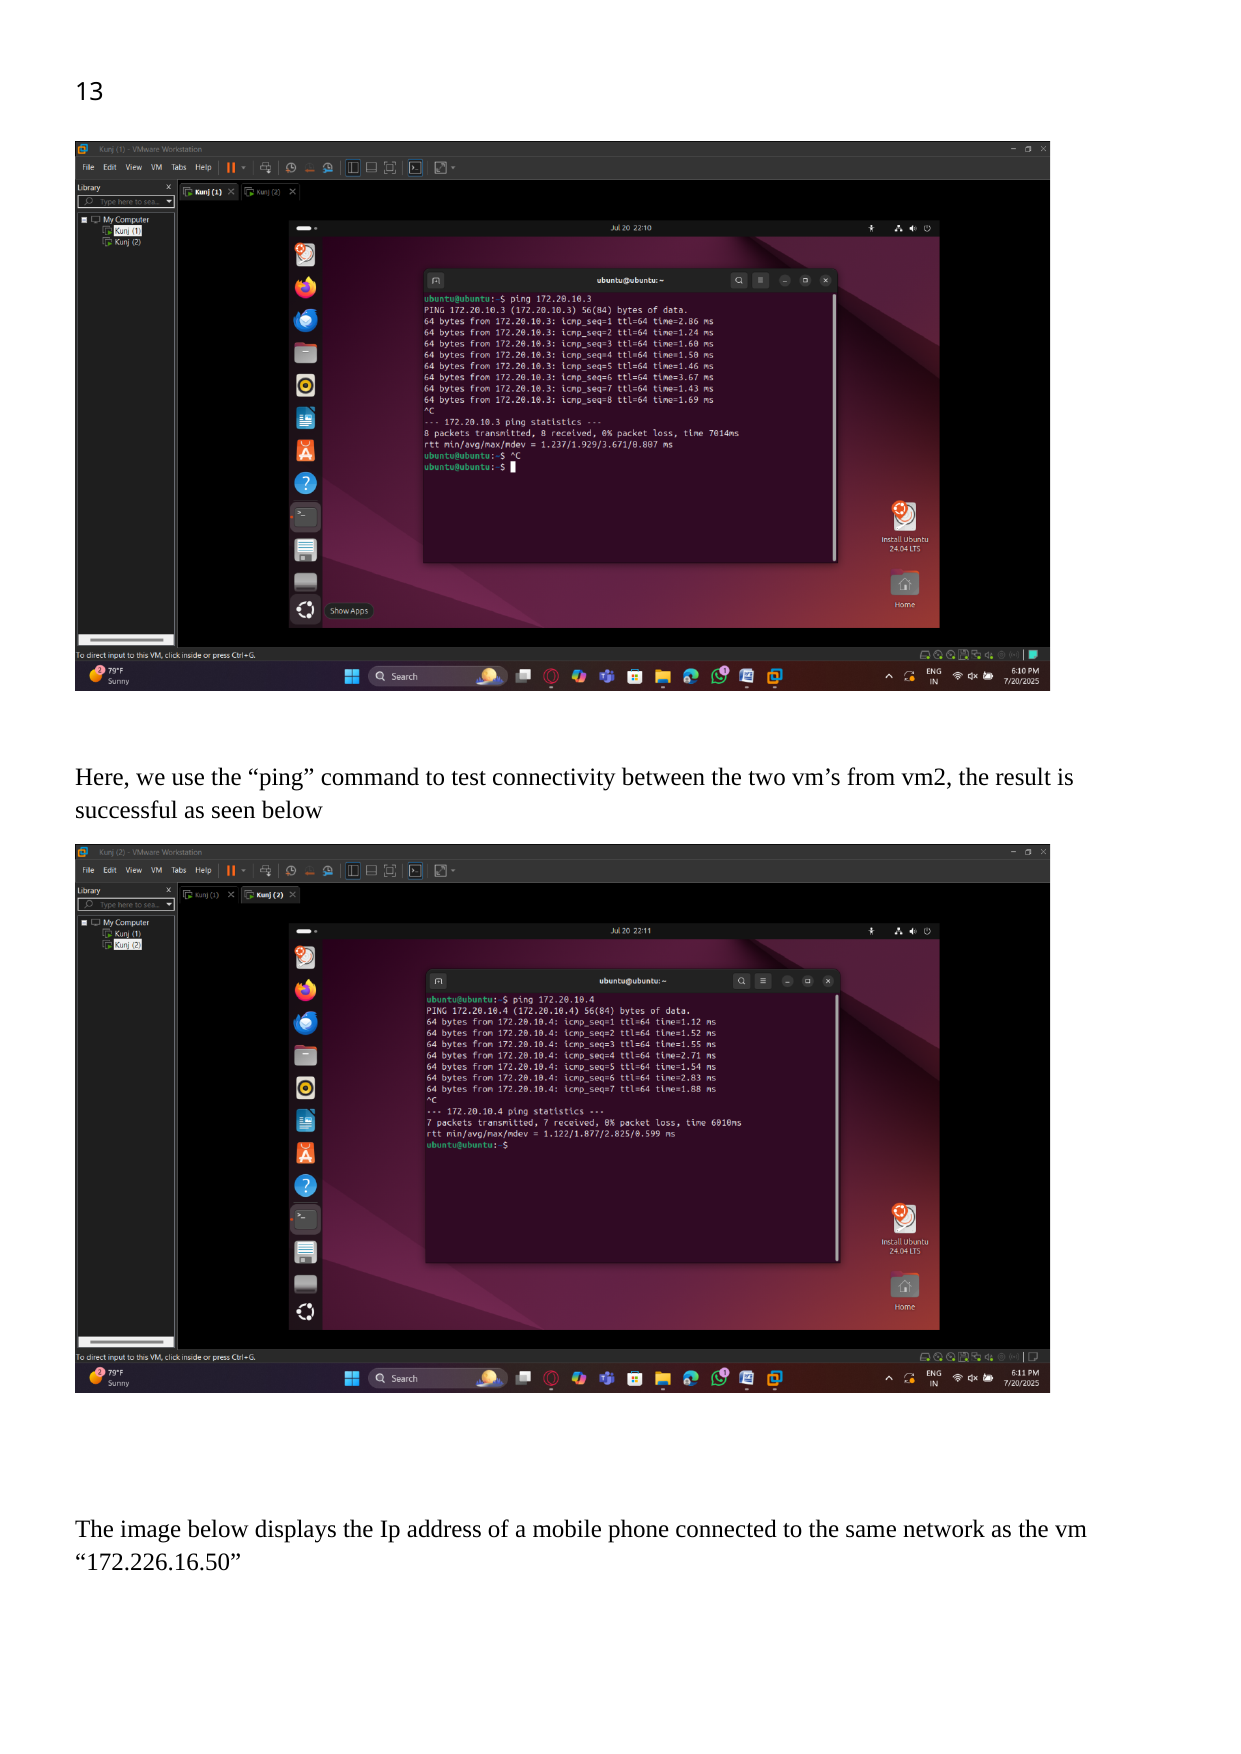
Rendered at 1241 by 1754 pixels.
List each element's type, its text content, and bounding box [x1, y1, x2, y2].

picture [75, 844, 1050, 1393]
text Here, we use the “ping” command to test connectivity between the two vm’s from vm2, the result is successful as seen below [75, 762, 1165, 823]
text The image below displays the Ip address of a mobile phone connected to the same network as the vm “172.226.16.50” [75, 1514, 1165, 1576]
picture [75, 141, 1050, 691]
